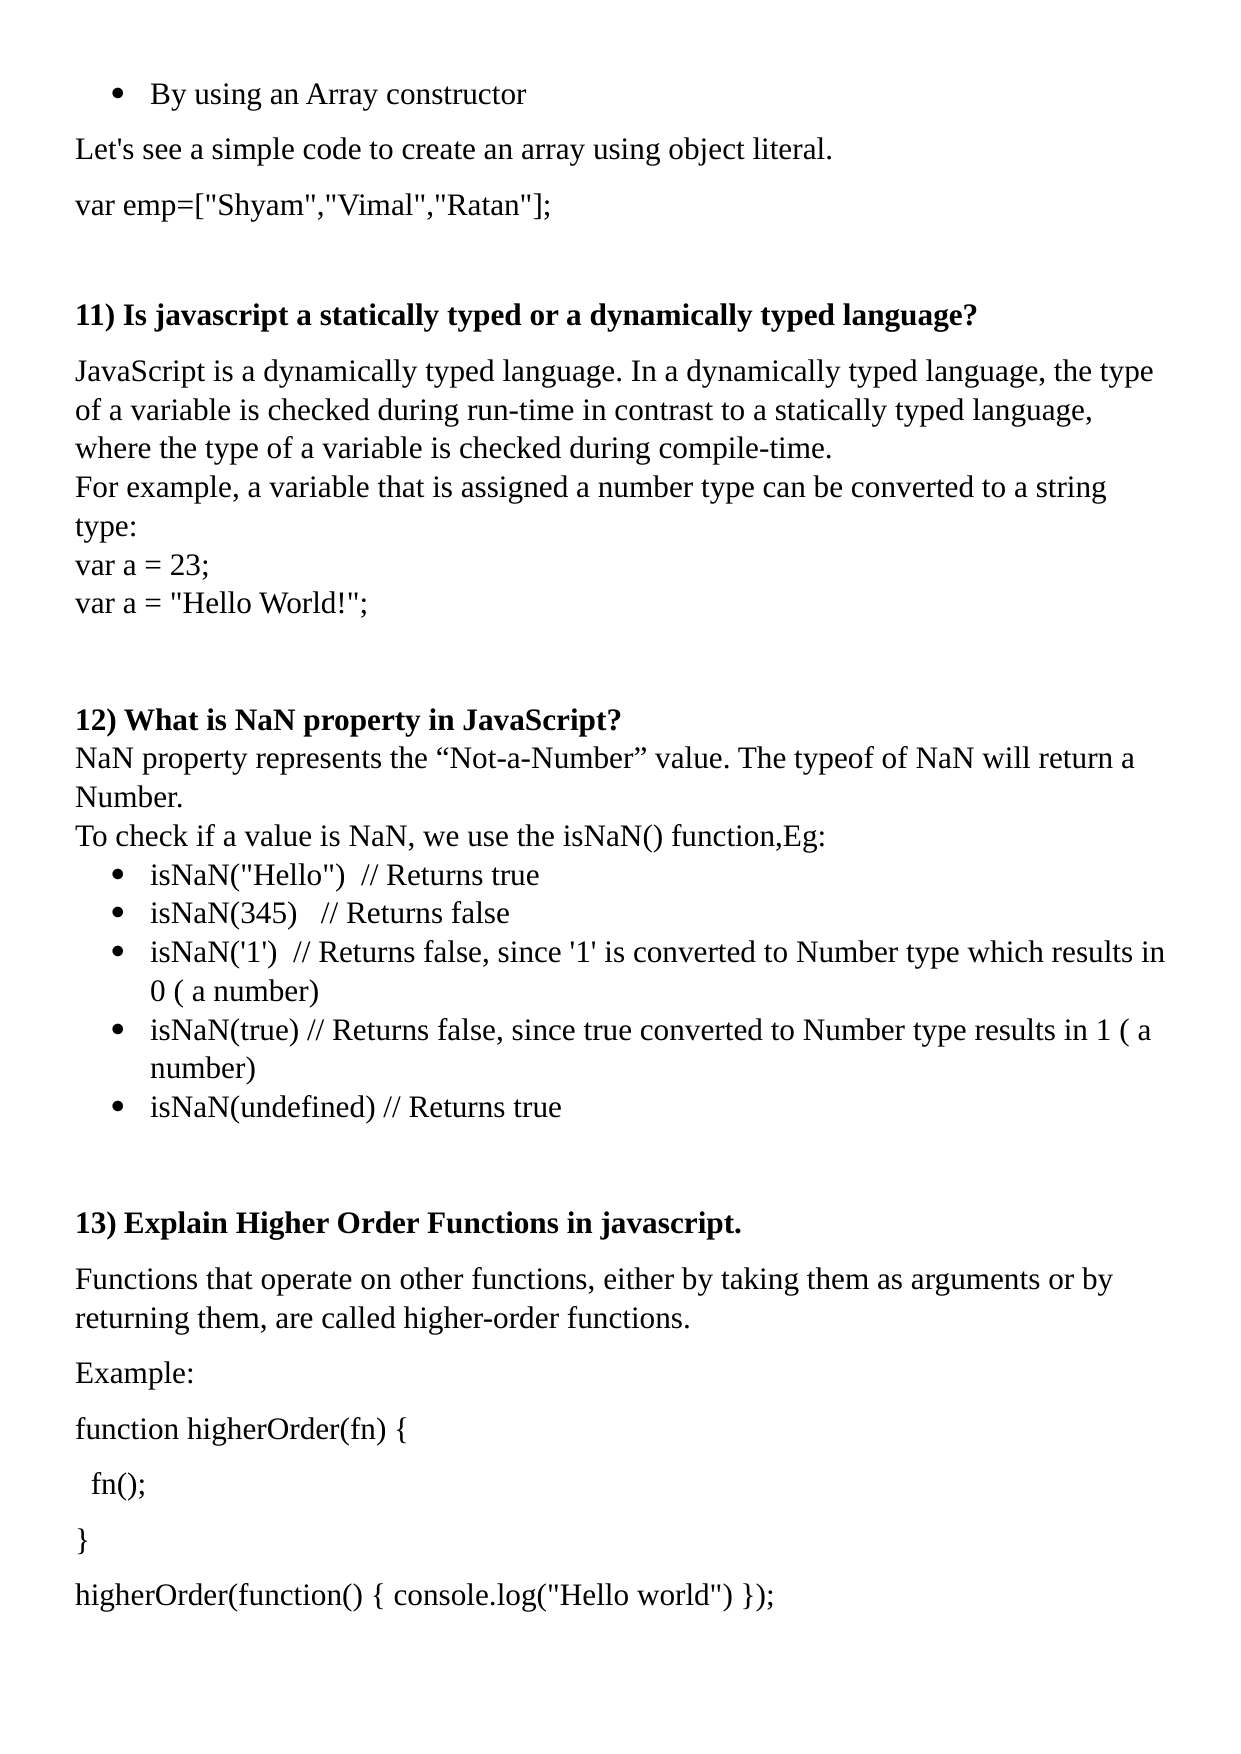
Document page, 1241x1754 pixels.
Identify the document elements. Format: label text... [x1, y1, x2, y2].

text For example, a variable that is assigned a number type can be converted to a string type: [75, 468, 1168, 543]
list isNaN(345) // Returns false [112, 895, 1168, 931]
text To check if a value is NaN, we use the isNaN() function,Eg: [75, 817, 1168, 853]
text fn(); [75, 1465, 1168, 1501]
text var emp=["Shyam","Vimal","Ratan"]; [75, 186, 1240, 222]
list By using an Array constructor [112, 75, 1240, 111]
list isNaN("Hello") // Returns true [112, 856, 1168, 892]
text var a = 23; [75, 546, 1168, 582]
text NaN property represents the “Not-a-Number” value. The typeof of NaN will return a Number. [75, 740, 1168, 814]
text var a = "Hello World!"; [75, 584, 1168, 621]
list isNaN(undefined) // Returns true [112, 1088, 1168, 1124]
text Let's see a simple code to create an array using object literal. [75, 130, 1240, 166]
list isNaN('1') // Returns false, since '1' is converted to Number type which results in 0 ( a number) [112, 933, 1168, 1008]
text } [75, 1521, 1168, 1557]
text Example: [75, 1354, 1168, 1391]
text 13) Explain Higher Order Functions in javascript. [75, 1205, 1168, 1241]
text function higherOrder(fn) { [75, 1410, 1168, 1446]
text JavaScript is a dynamically typed language. In a dynamically typed language, the type of a variable is checked during run-time in contrast to a statically typed language, where the type of a variable is checked during compile-time. [75, 352, 1168, 466]
text Functions that operate on other functions, either by taking them as arguments or by returning them, are called higher-order functions. [75, 1260, 1168, 1335]
text 12) What is NaN property in JavaScript? [75, 701, 1168, 737]
text 11) Is javascript a statically typed or a dynamically typed language? [75, 297, 1168, 333]
list isNaN(true) // Returns false, since true converted to Number type results in 1 ( a number) [112, 1011, 1168, 1086]
text higherOrder(function() { console.log("Hello world") }); [75, 1576, 1168, 1612]
